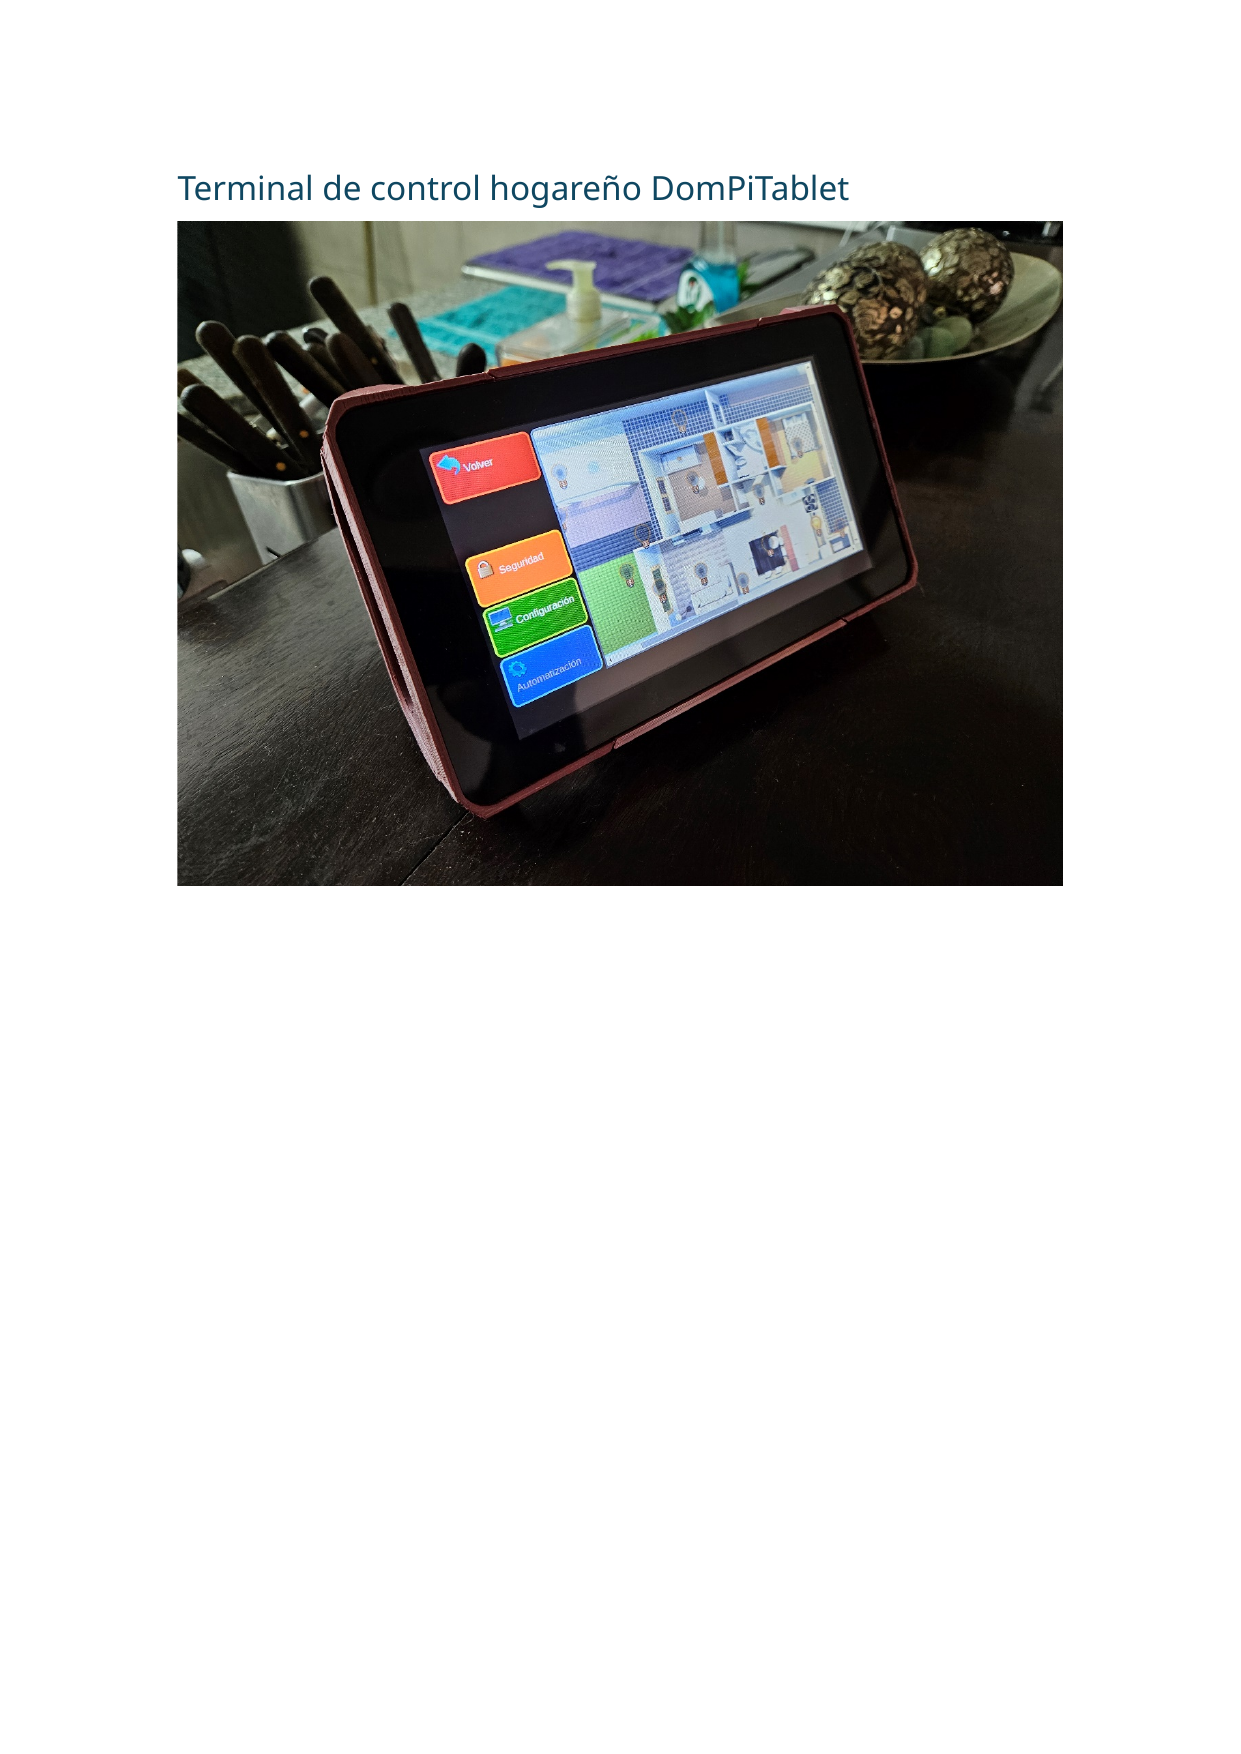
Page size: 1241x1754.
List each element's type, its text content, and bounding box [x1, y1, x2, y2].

picture [177, 221, 1063, 886]
subtitle Terminal de control hogareño DomPiTablet [177, 164, 1063, 210]
